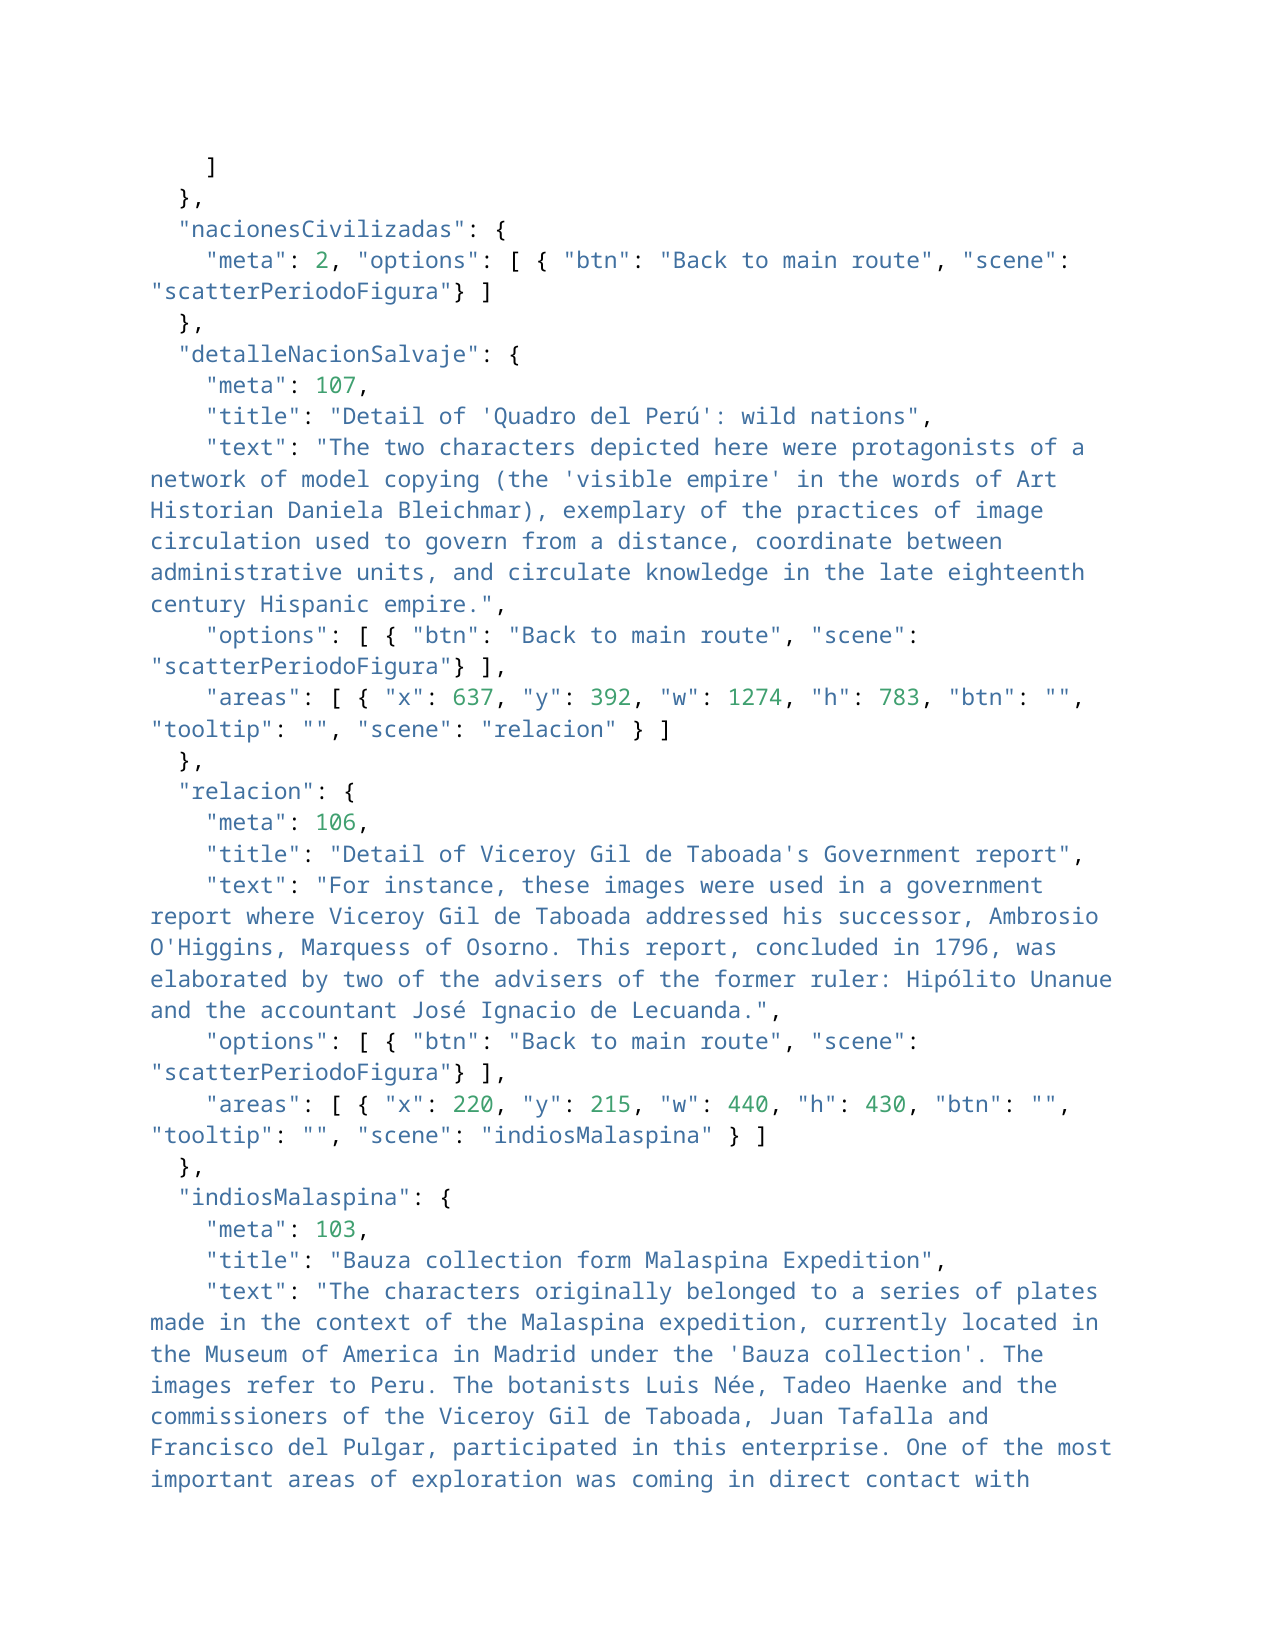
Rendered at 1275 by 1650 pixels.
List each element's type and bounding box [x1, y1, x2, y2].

text [150, 150, 1125, 1494]
